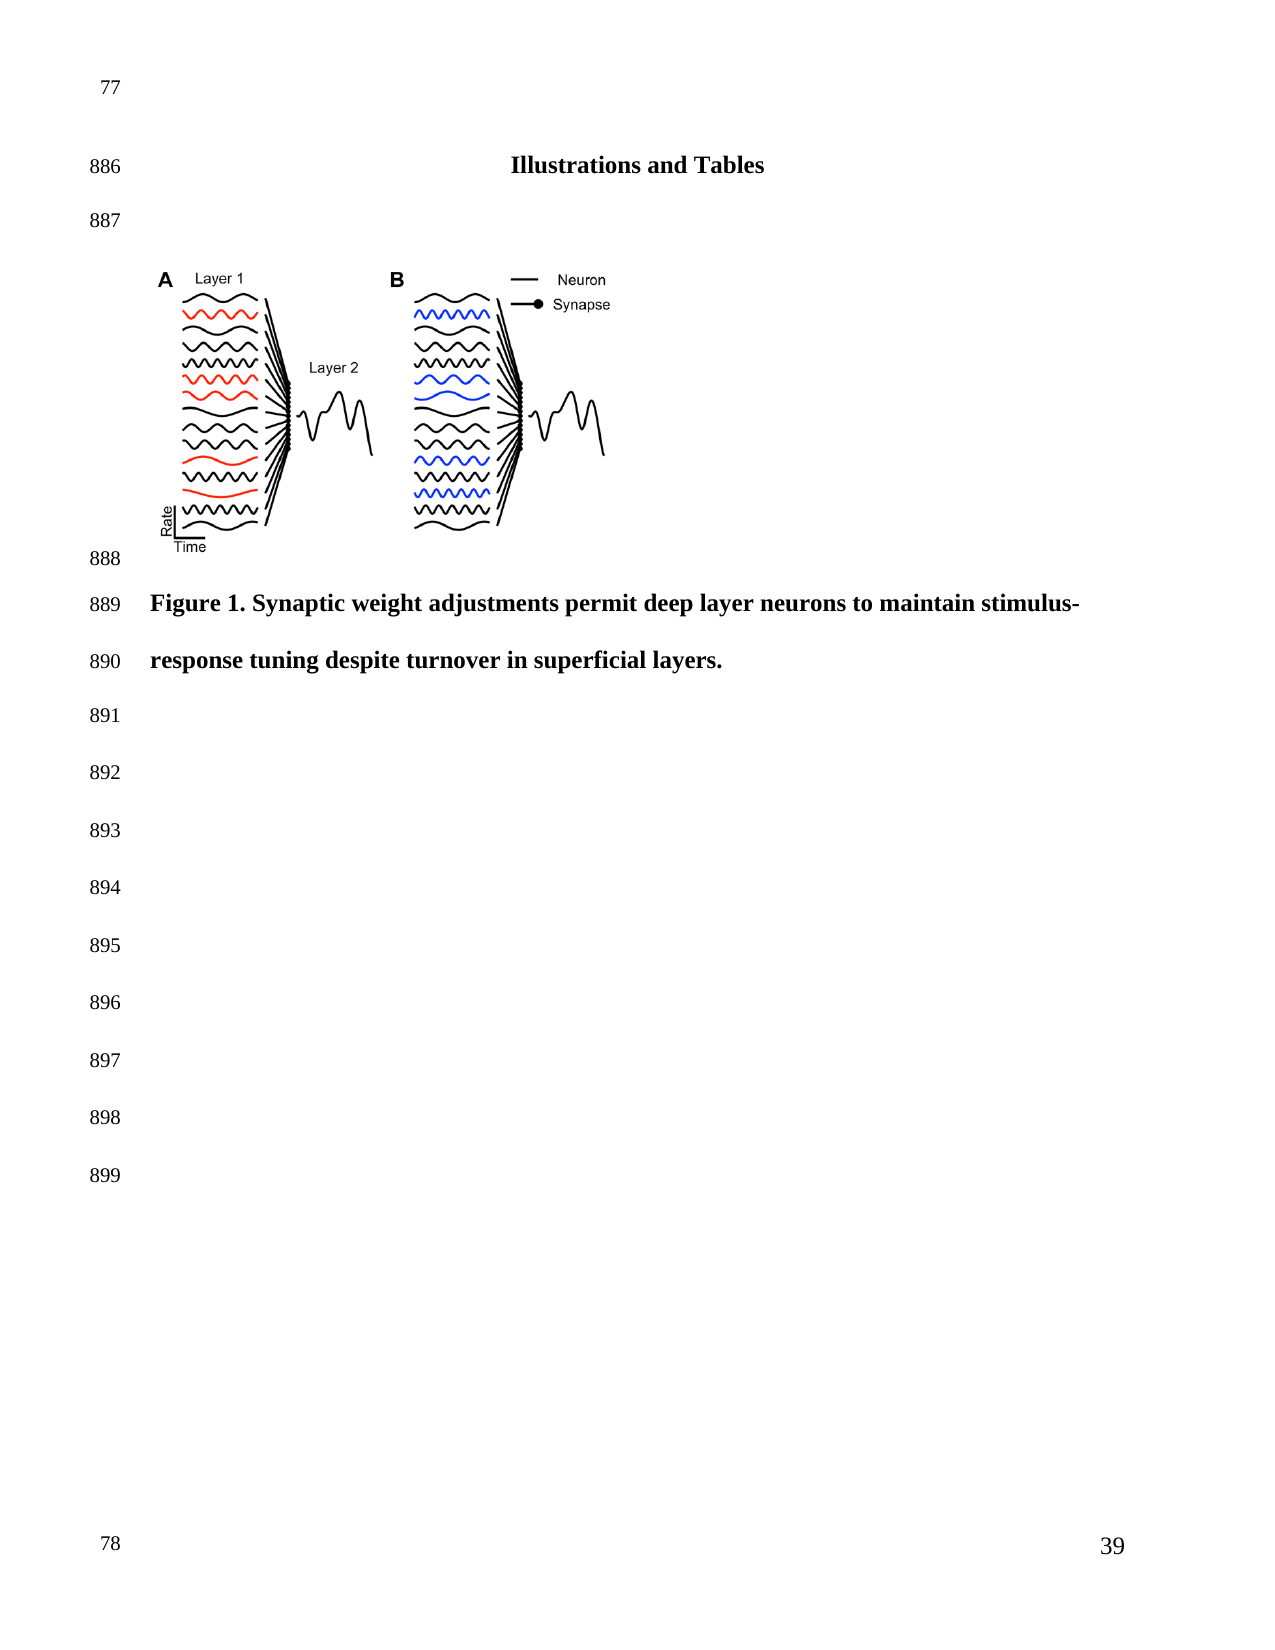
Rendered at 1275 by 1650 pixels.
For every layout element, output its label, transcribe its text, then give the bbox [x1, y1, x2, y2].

text Illustrations and Tables [150, 150, 1125, 179]
text Figure 1. Synaptic weight adjustments permit deep layer neurons to maintain stimulus-response tuning despite turnover in superficial layers. [150, 588, 1125, 674]
picture [150, 265, 614, 565]
